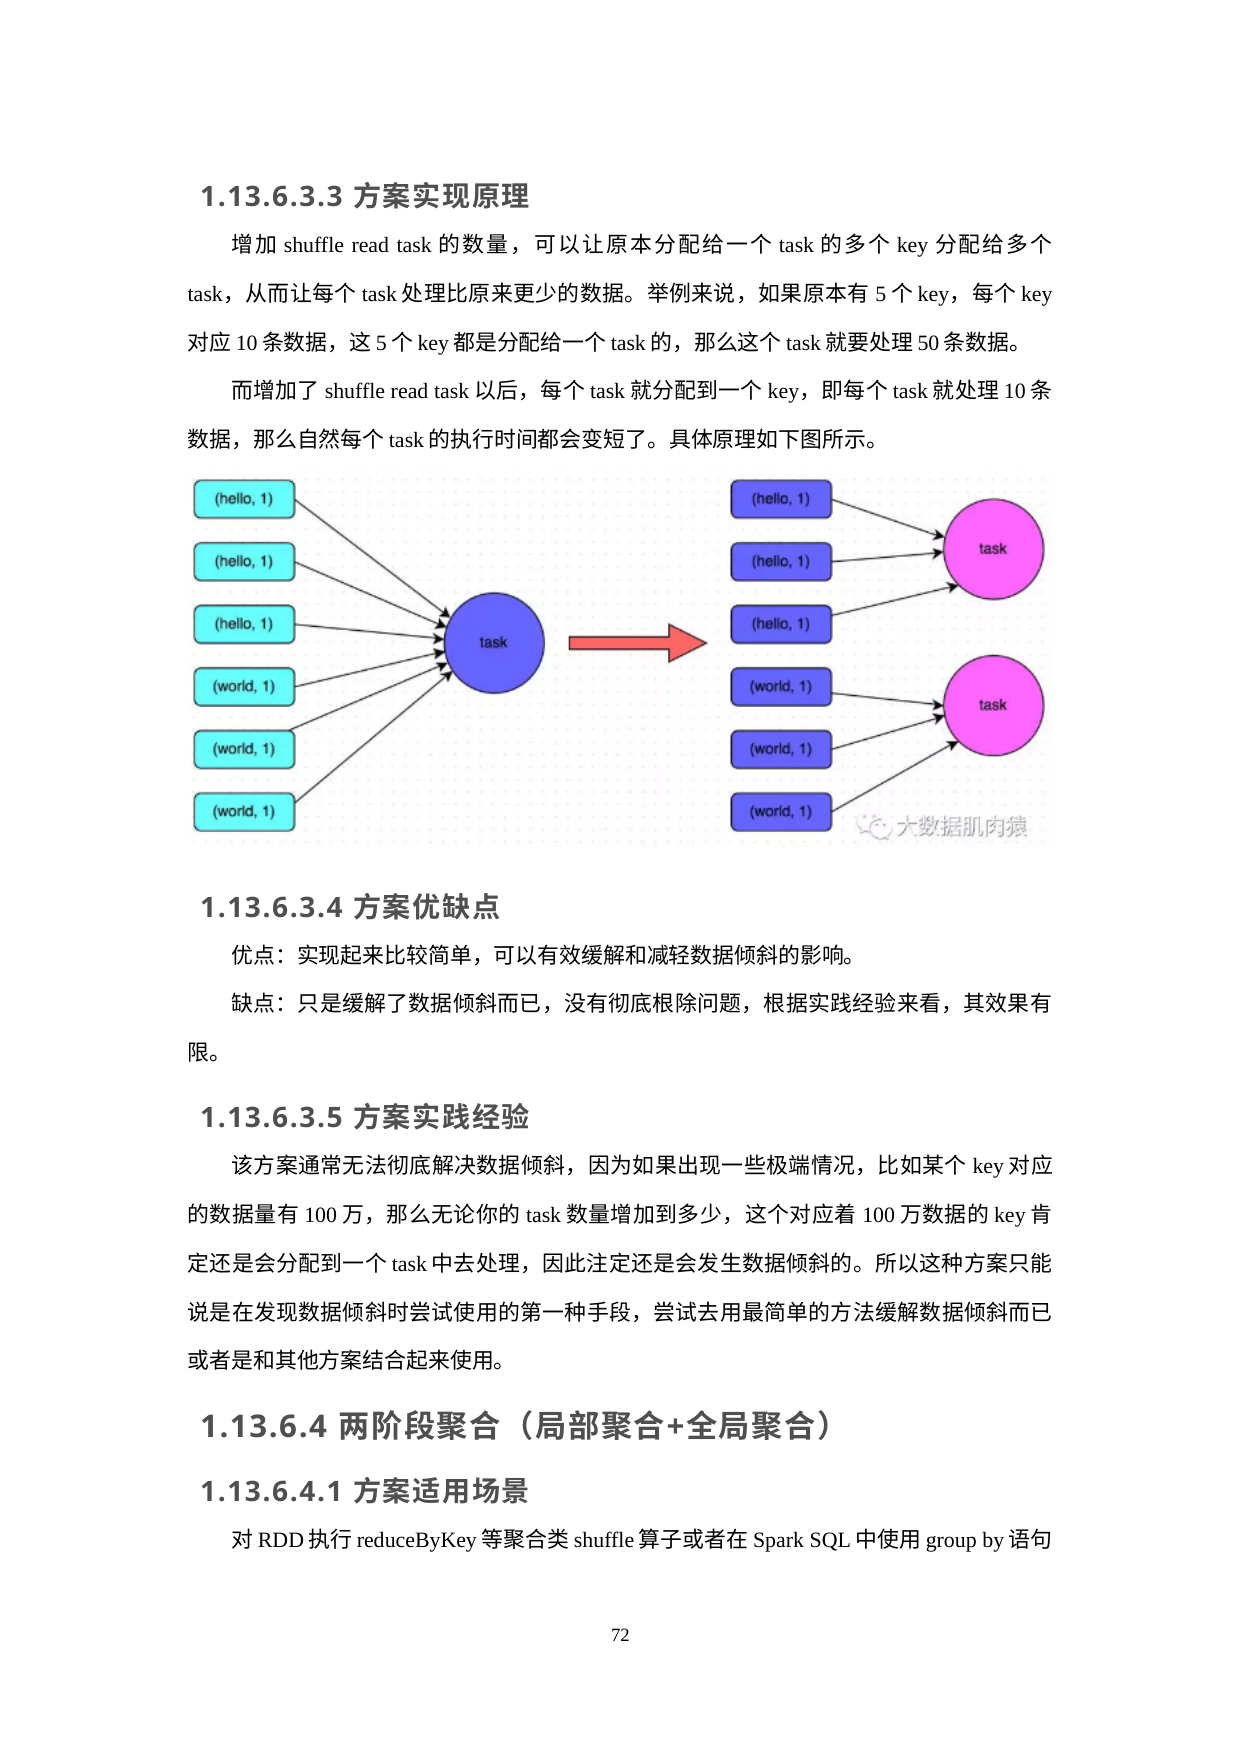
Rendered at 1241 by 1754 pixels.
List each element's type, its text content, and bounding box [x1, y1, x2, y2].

subtitle 1.13.6.4 两阶段聚合（局部聚合+全局聚合） [200, 1391, 1040, 1456]
subtitle 1.13.6.4.1 方案适用场景 [200, 1456, 1040, 1521]
picture [187, 470, 1053, 848]
text 增加shuffle read task的数量，可以让原本分配给一个task的多个key分配给多个task，从而让每个task处理比原来更少的数据。举例来说，如果原本有5个key，每个key对应10条数据，这5个key都是分配给一个task的，那么这个task就要处理50条数据。 [187, 227, 1053, 357]
text 缺点：只是缓解了数据倾斜而已，没有彻底根除问题，根据实践经验来看，其效果有限。 [187, 986, 1053, 1067]
text 而增加了shuffle read task以后，每个task就分配到一个key，即每个task就处理10条数据，那么自然每个task的执行时间都会变短了。具体原理如下图所示。 [187, 373, 1053, 454]
subtitle 1.13.6.3.4 方案优缺点 [200, 872, 1040, 937]
text 该方案通常无法彻底解决数据倾斜，因为如果出现一些极端情况，比如某个key对应的数据量有100万，那么无论你的task数量增加到多少，这个对应着100万数据的key肯定还是会分配到一个task中去处理，因此注定还是会发生数据倾斜的。所以这种方案只能说是在发现数据倾斜时尝试使用的第一种手段，尝试去用最简单的方法缓解数据倾斜而已，或者是和其他方案结合起来使用。 [187, 1148, 1053, 1375]
subtitle 1.13.6.3.5 方案实践经验 [200, 1083, 1040, 1148]
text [187, 1521, 1053, 1554]
subtitle 1.13.6.3.3 方案实现原理 [200, 162, 1040, 227]
text 优点：实现起来比较简单，可以有效缓解和减轻数据倾斜的影响。 [187, 937, 1053, 970]
